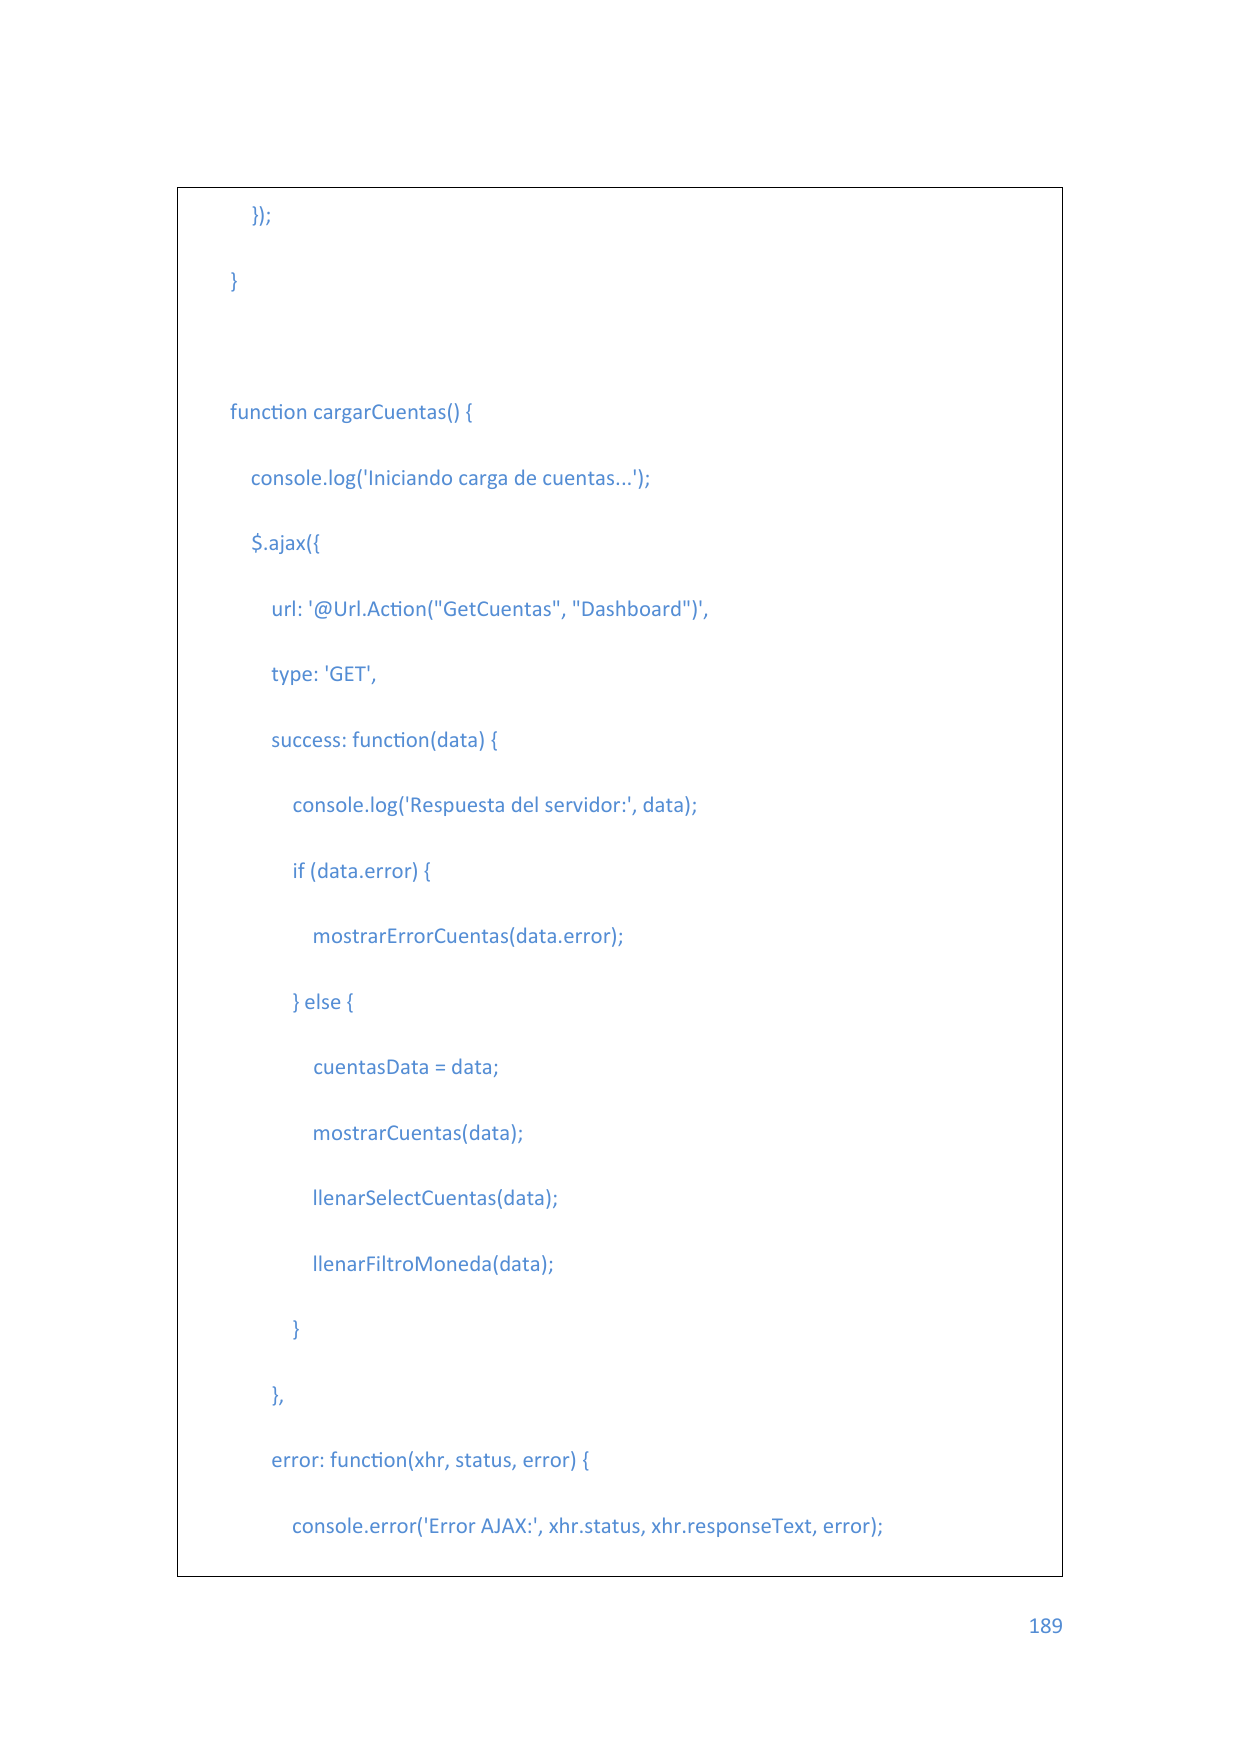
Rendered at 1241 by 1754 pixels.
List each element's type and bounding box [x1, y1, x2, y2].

table_header [178, 188, 1062, 1576]
